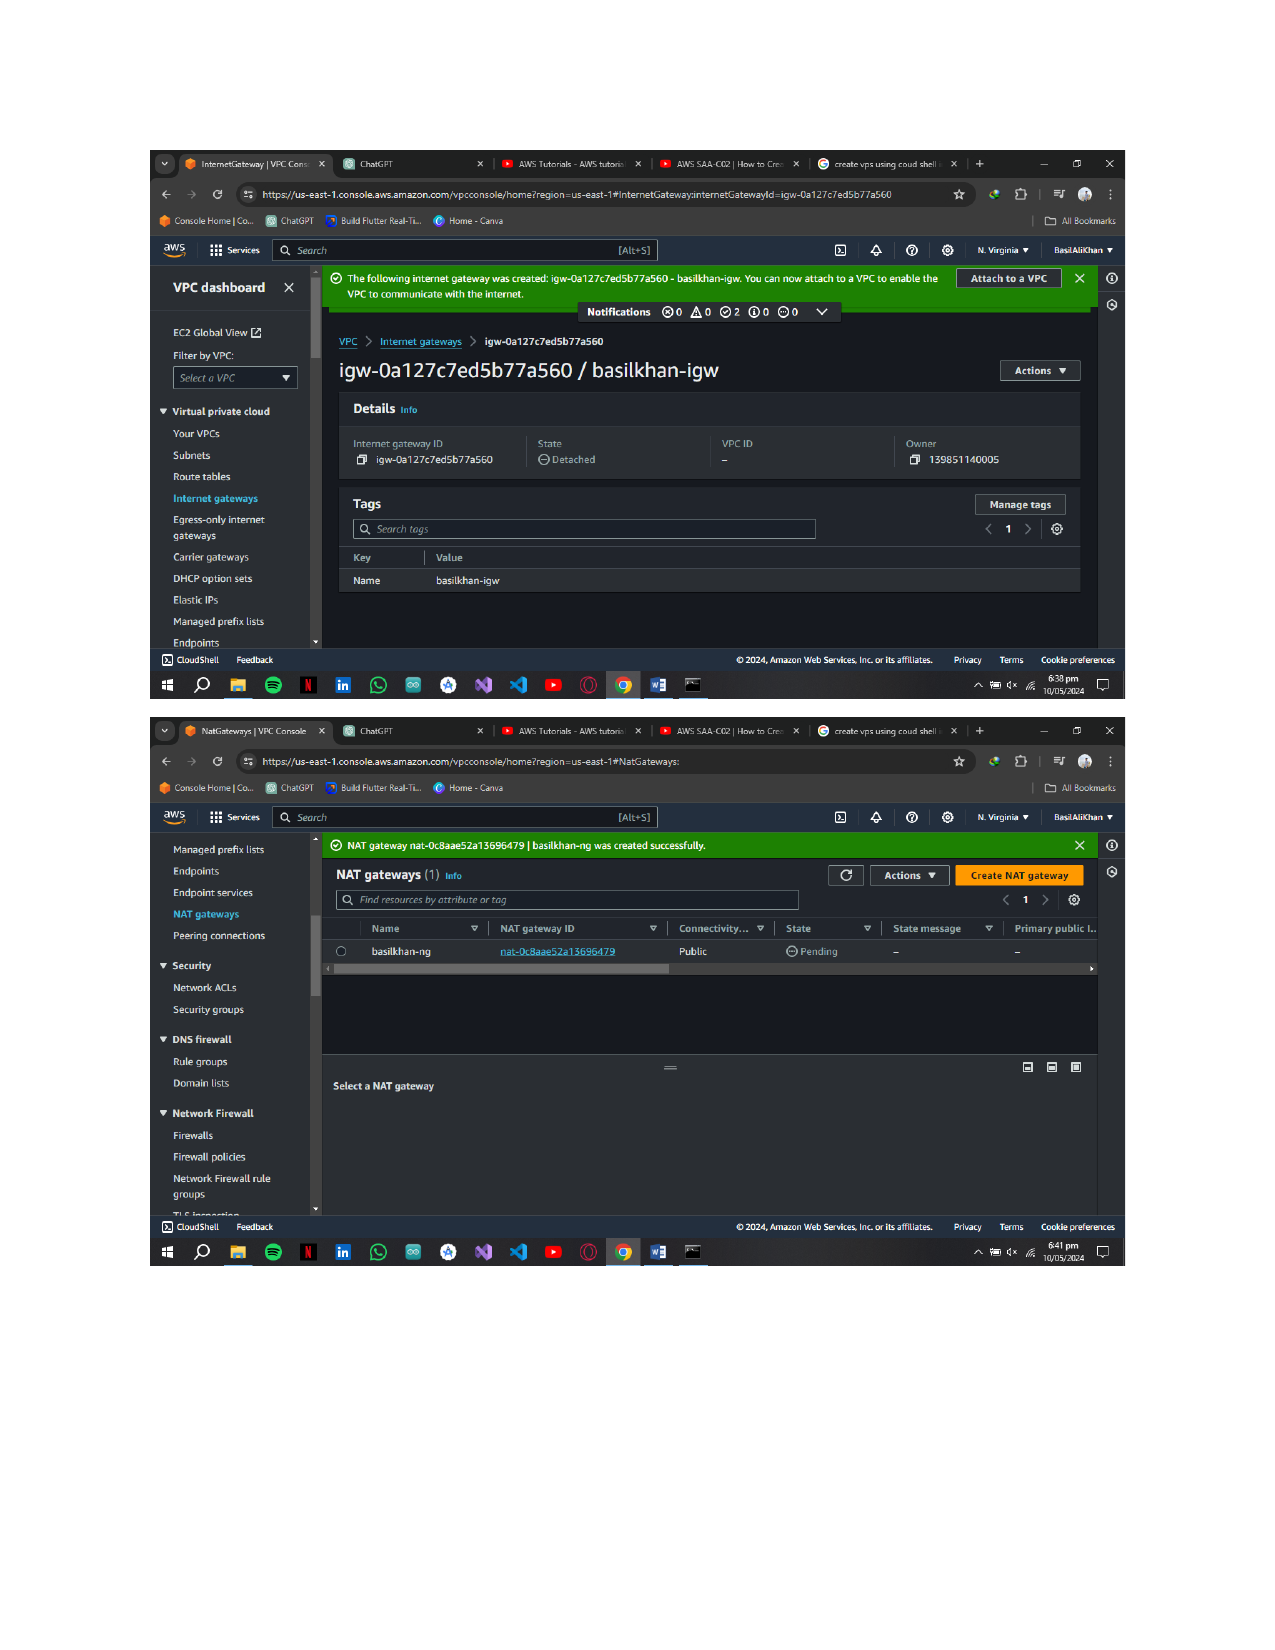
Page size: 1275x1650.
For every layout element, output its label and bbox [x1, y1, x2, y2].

picture [150, 717, 1125, 1266]
picture [150, 150, 1125, 699]
